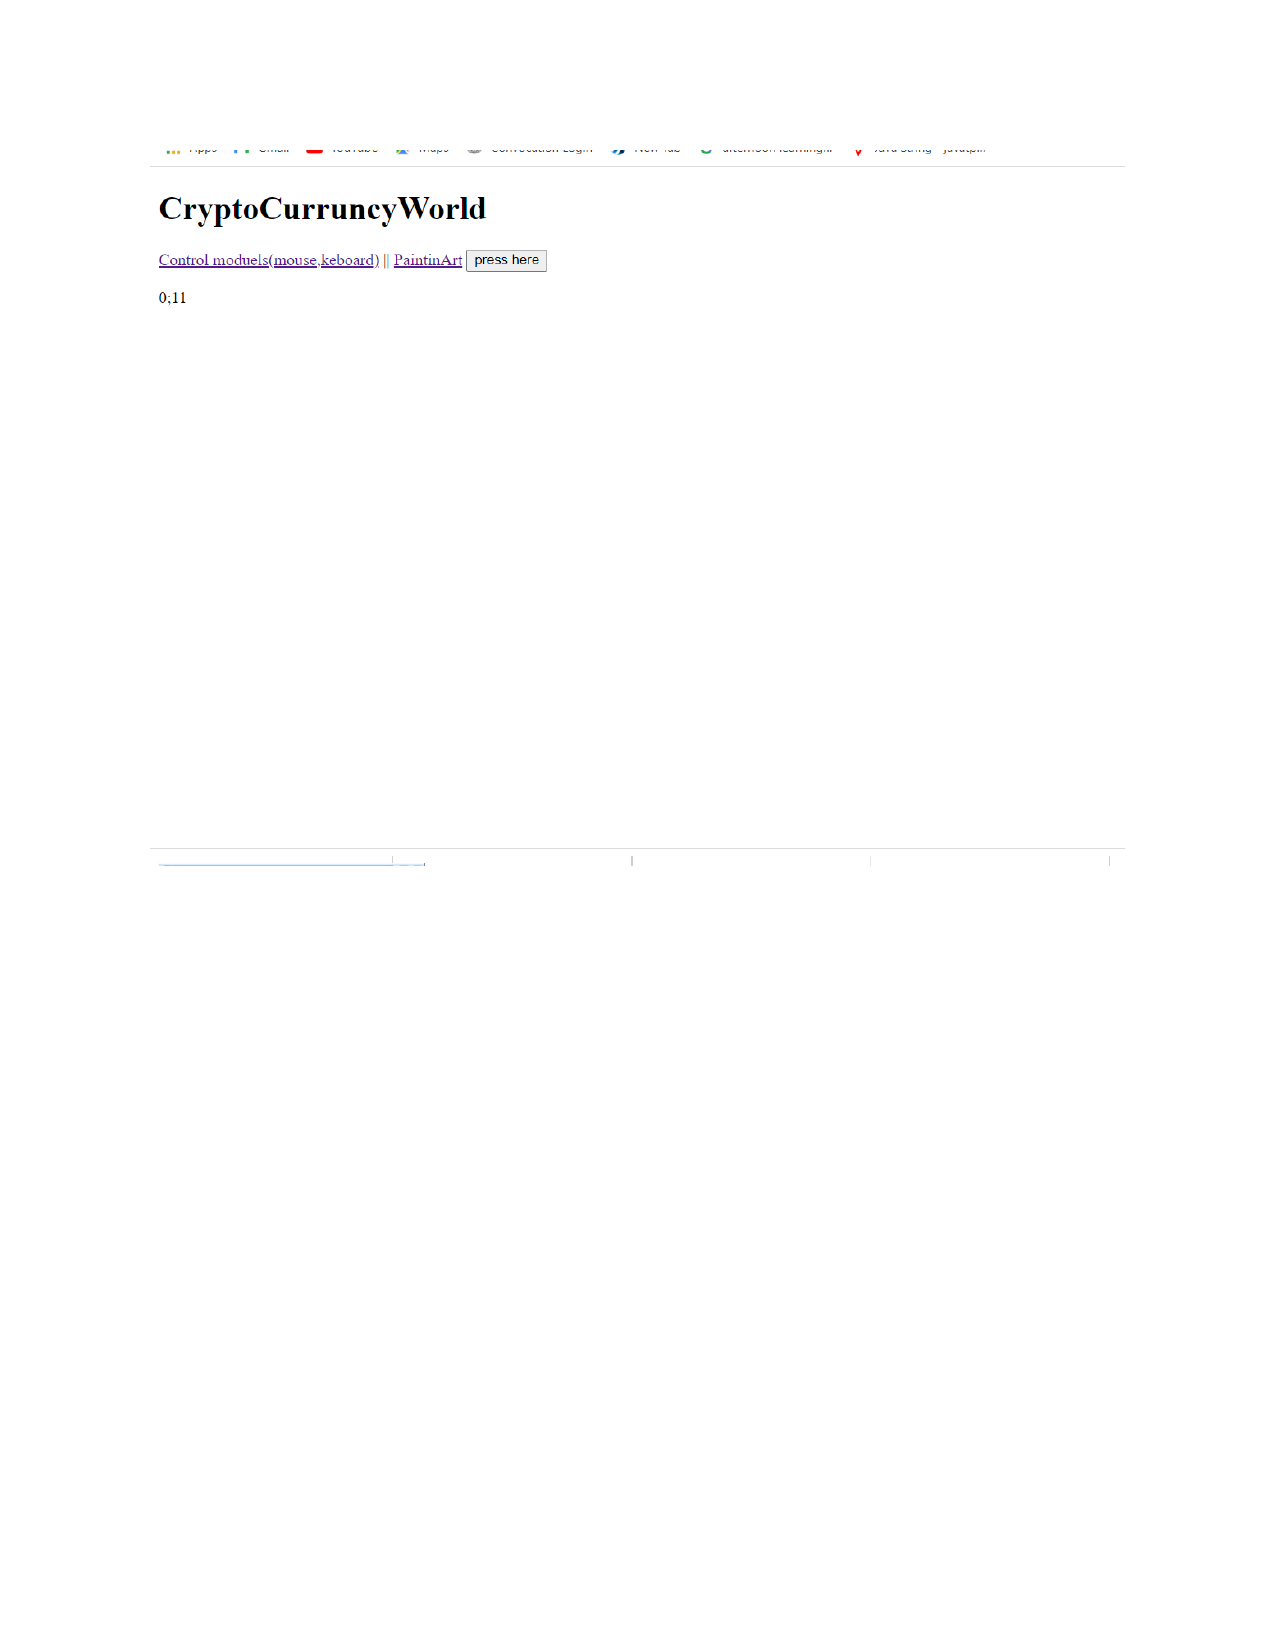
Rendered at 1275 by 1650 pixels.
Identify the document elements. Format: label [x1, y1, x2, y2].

picture [150, 150, 1125, 866]
